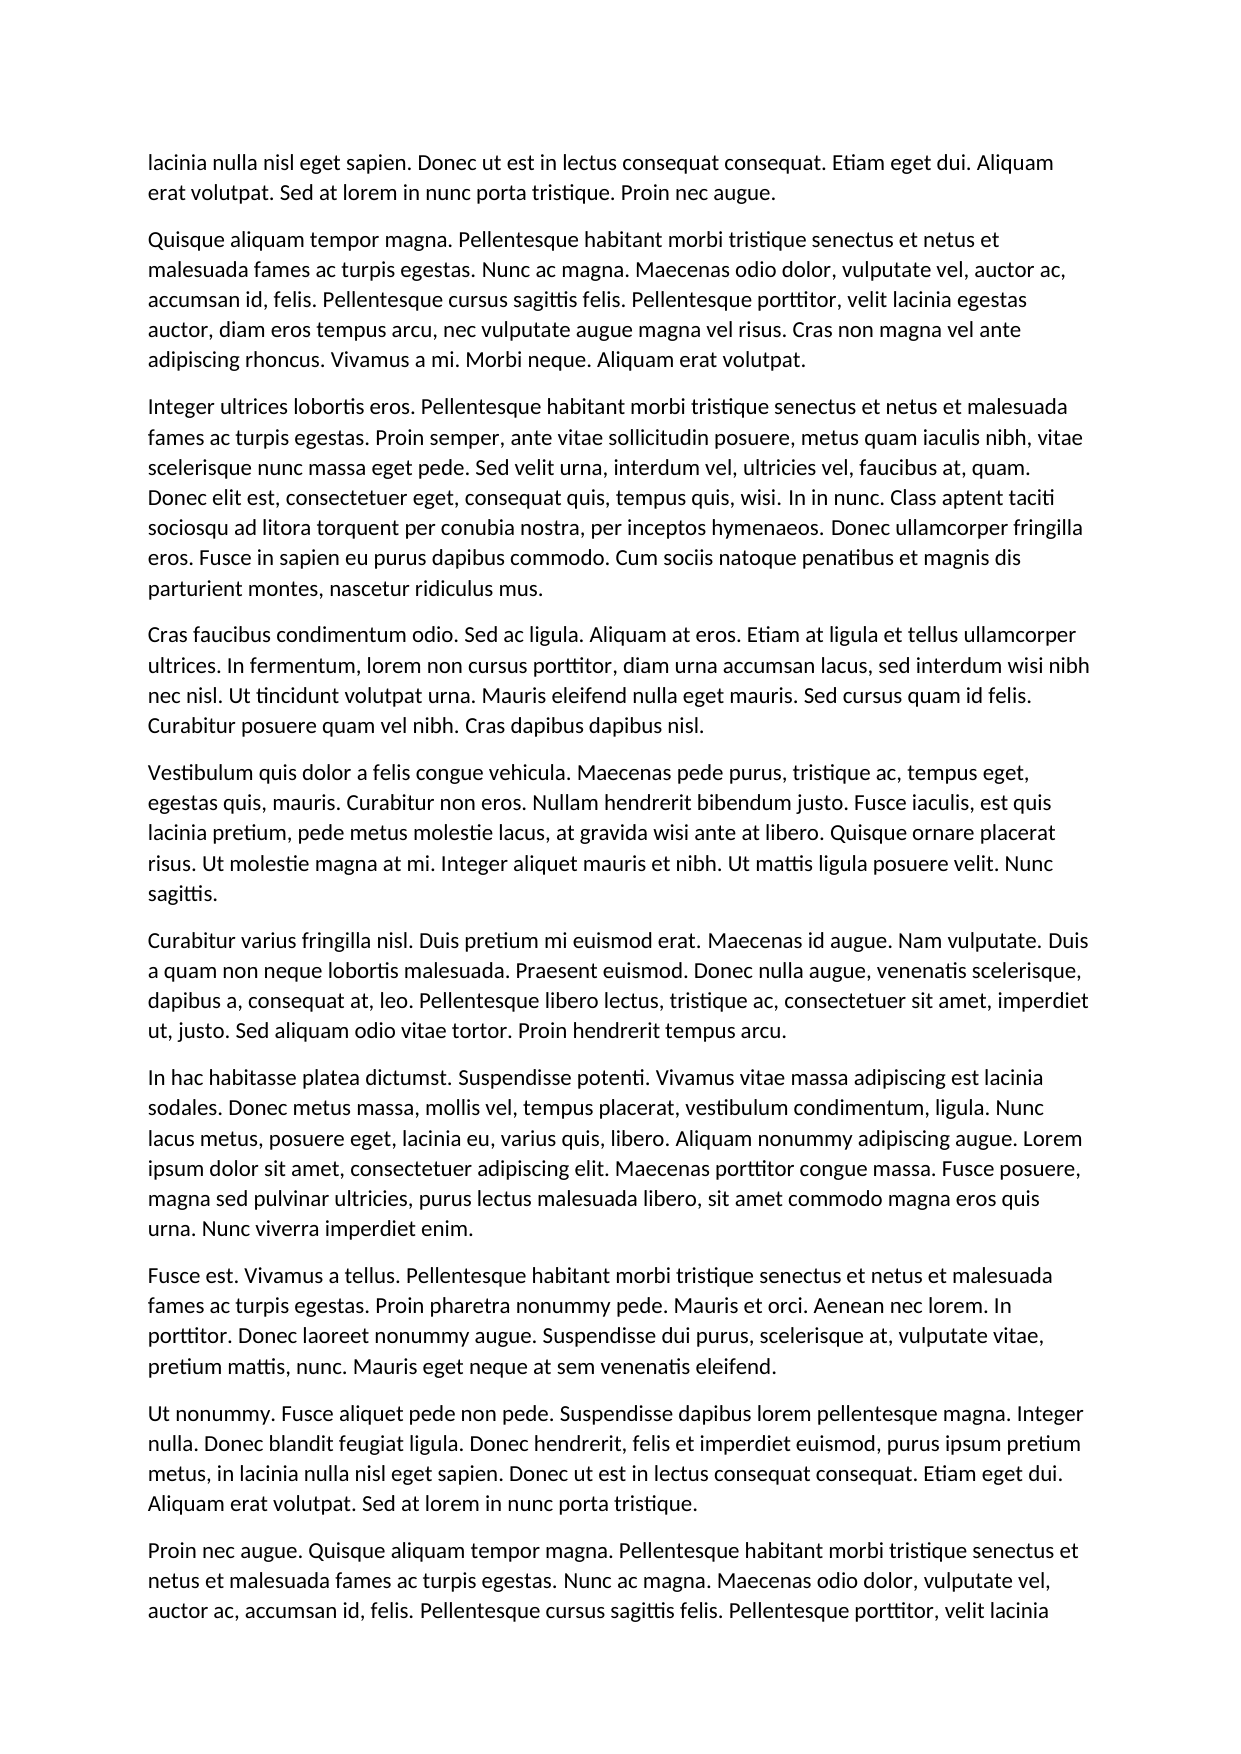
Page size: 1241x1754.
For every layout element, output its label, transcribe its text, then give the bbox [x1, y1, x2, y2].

text Curabitur varius fringilla nisl. Duis pretium mi euismod erat. Maecenas id augue. Nam vulputate. Duis a quam non neque lobortis malesuada. Praesent euismod. Donec nulla augue, venenatis scelerisque, dapibus a, consequat at, leo. Pellentesque libero lectus, tristique ac, consectetuer sit amet, imperdiet ut, justo. Sed aliquam odio vitae tortor. Proin hendrerit tempus arcu. [148, 926, 1093, 1044]
text Vestibulum quis dolor a felis congue vehicula. Maecenas pede purus, tristique ac, tempus eget, egestas quis, mauris. Curabitur non eros. Nullam hendrerit bibendum justo. Fusce iaculis, est quis lacinia pretium, pede metus molestie lacus, at gravida wisi ante at libero. Quisque ornare placerat risus. Ut molestie magna at mi. Integer aliquet mauris et nibh. Ut mattis ligula posuere velit. Nunc sagittis. [148, 758, 1093, 907]
text In hac habitasse platea dictumst. Suspendisse potenti. Vivamus vitae massa adipiscing est lacinia sodales. Donec metus massa, mollis vel, tempus placerat, vestibulum condimentum, ligula. Nunc lacus metus, posuere eget, lacinia eu, varius quis, libero. Aliquam nonummy adipiscing augue. Lorem ipsum dolor sit amet, consectetuer adipiscing elit. Maecenas porttitor congue massa. Fusce posuere, magna sed pulvinar ultricies, purus lectus malesuada libero, sit amet commodo magna eros quis urna. Nunc viverra imperdiet enim. [148, 1063, 1093, 1242]
text Fusce est. Vivamus a tellus. Pellentesque habitant morbi tristique senectus et netus et malesuada fames ac turpis egestas. Proin pharetra nonummy pede. Mauris et orci. Aenean nec lorem. In porttitor. Donec laoreet nonummy augue. Suspendisse dui purus, scelerisque at, vulputate vitae, pretium mattis, nunc. Mauris eget neque at sem venenatis eleifend. [148, 1261, 1093, 1380]
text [148, 148, 1093, 206]
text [148, 1536, 1093, 1624]
text Cras faucibus condimentum odio. Sed ac ligula. Aliquam at eros. Etiam at ligula et tellus ullamcorper ultrices. In fermentum, lorem non cursus porttitor, diam urna accumsan lacus, sed interdum wisi nibh nec nisl. Ut tincidunt volutpat urna. Mauris eleifend nulla eget mauris. Sed cursus quam id felis. Curabitur posuere quam vel nibh. Cras dapibus dapibus nisl. [148, 621, 1093, 739]
text Quisque aliquam tempor magna. Pellentesque habitant morbi tristique senectus et netus et malesuada fames ac turpis egestas. Nunc ac magna. Maecenas odio dolor, vulputate vel, auctor ac, accumsan id, felis. Pellentesque cursus sagittis felis. Pellentesque porttitor, velit lacinia egestas auctor, diam eros tempus arcu, nec vulputate augue magna vel risus. Cras non magna vel ante adipiscing rhoncus. Vivamus a mi. Morbi neque. Aliquam erat volutpat. [148, 225, 1093, 373]
text Ut nonummy. Fusce aliquet pede non pede. Suspendisse dapibus lorem pellentesque magna. Integer nulla. Donec blandit feugiat ligula. Donec hendrerit, felis et imperdiet euismod, purus ipsum pretium metus, in lacinia nulla nisl eget sapien. Donec ut est in lectus consequat consequat. Etiam eget dui. Aliquam erat volutpat. Sed at lorem in nunc porta tristique. [148, 1399, 1093, 1517]
text Integer ultrices lobortis eros. Pellentesque habitant morbi tristique senectus et netus et malesuada fames ac turpis egestas. Proin semper, ante vitae sollicitudin posuere, metus quam iaculis nibh, vitae scelerisque nunc massa eget pede. Sed velit urna, interdum vel, ultricies vel, faucibus at, quam. Donec elit est, consectetuer eget, consequat quis, tempus quis, wisi. In in nunc. Class aptent taciti sociosqu ad litora torquent per conubia nostra, per inceptos hymenaeos. Donec ullamcorper fringilla eros. Fusce in sapien eu purus dapibus commodo. Cum sociis natoque penatibus et magnis dis parturient montes, nascetur ridiculus mus. [148, 392, 1093, 602]
